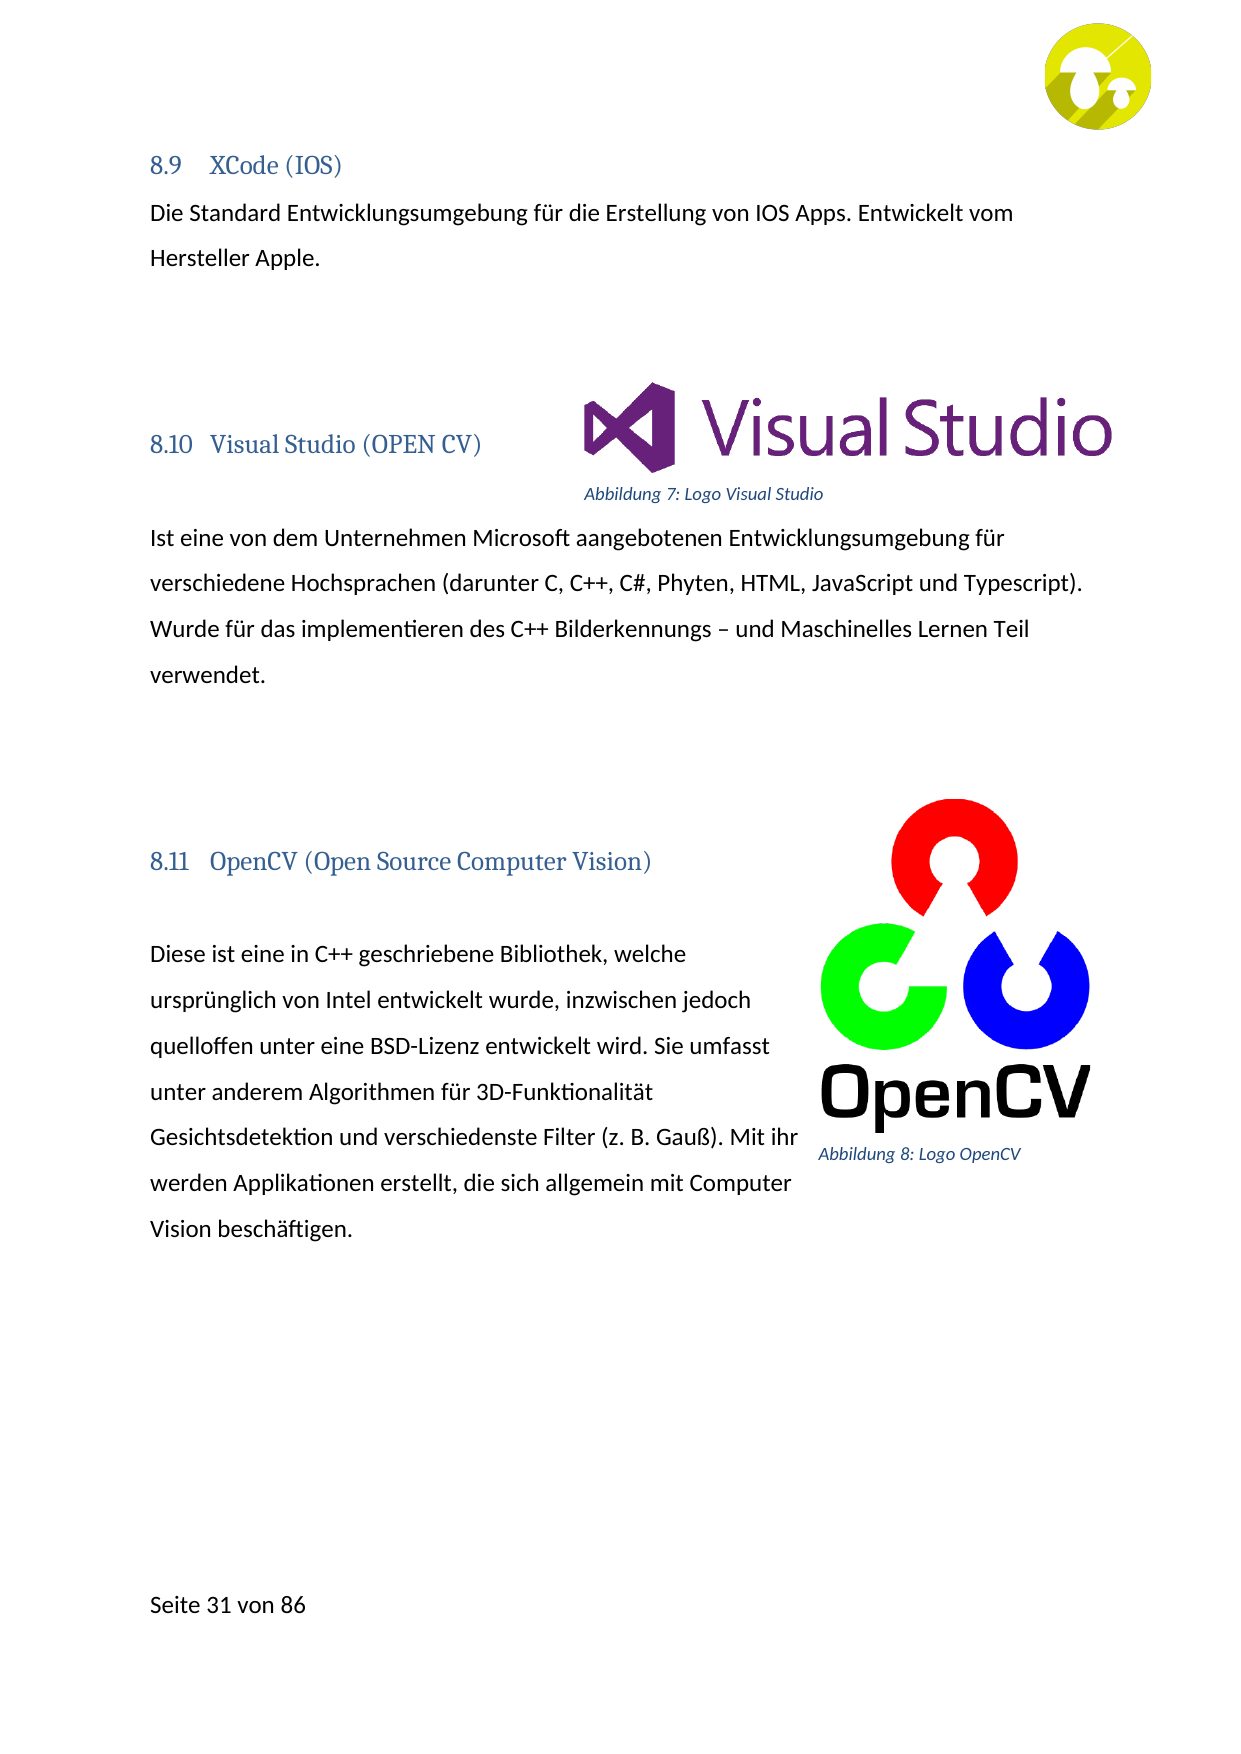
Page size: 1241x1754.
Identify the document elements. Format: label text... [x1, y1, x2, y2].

picture [819, 799, 1091, 1133]
subtitle OpenCV (Open Source Computer Vision) [150, 846, 819, 877]
picture [584, 382, 1122, 473]
text Diese ist eine in C++ geschriebene Bibliothek, welche ursprünglich von Intel entwickelt wurde, inzwischen jedoch quelloffen unter eine BSD-Lizenz entwickelt wird. Sie umfasst unter anderem Algorithmen für 3D-Funktionalität Gesichtsdetektion und verschiedenste Filter (z. B. Gauß). Mit ihr werden Applikationen erstellt, die sich allgemein mit Computer Vision beschäftigen. [150, 938, 1090, 1243]
picture [1045, 23, 1152, 130]
subtitle XCode (IOS) [150, 150, 1090, 181]
text Ist eine von dem Unternehmen Microsoft aangebotenen Entwicklungsumgebung für verschiedene Hochsprachen (darunter C, C++, C#, Phyten, HTML, JavaScript und Typescript). Wurde für das implementieren des C++ Bilderkennungs – und Maschinelles Lernen Teil verwendet. [150, 522, 1090, 689]
subtitle Visual Studio (OPEN CV) [150, 429, 584, 461]
text Die Standard Entwicklungsumgebung für die Erstellung von IOS Apps. Entwickelt vom Hersteller Apple. [150, 197, 1090, 273]
